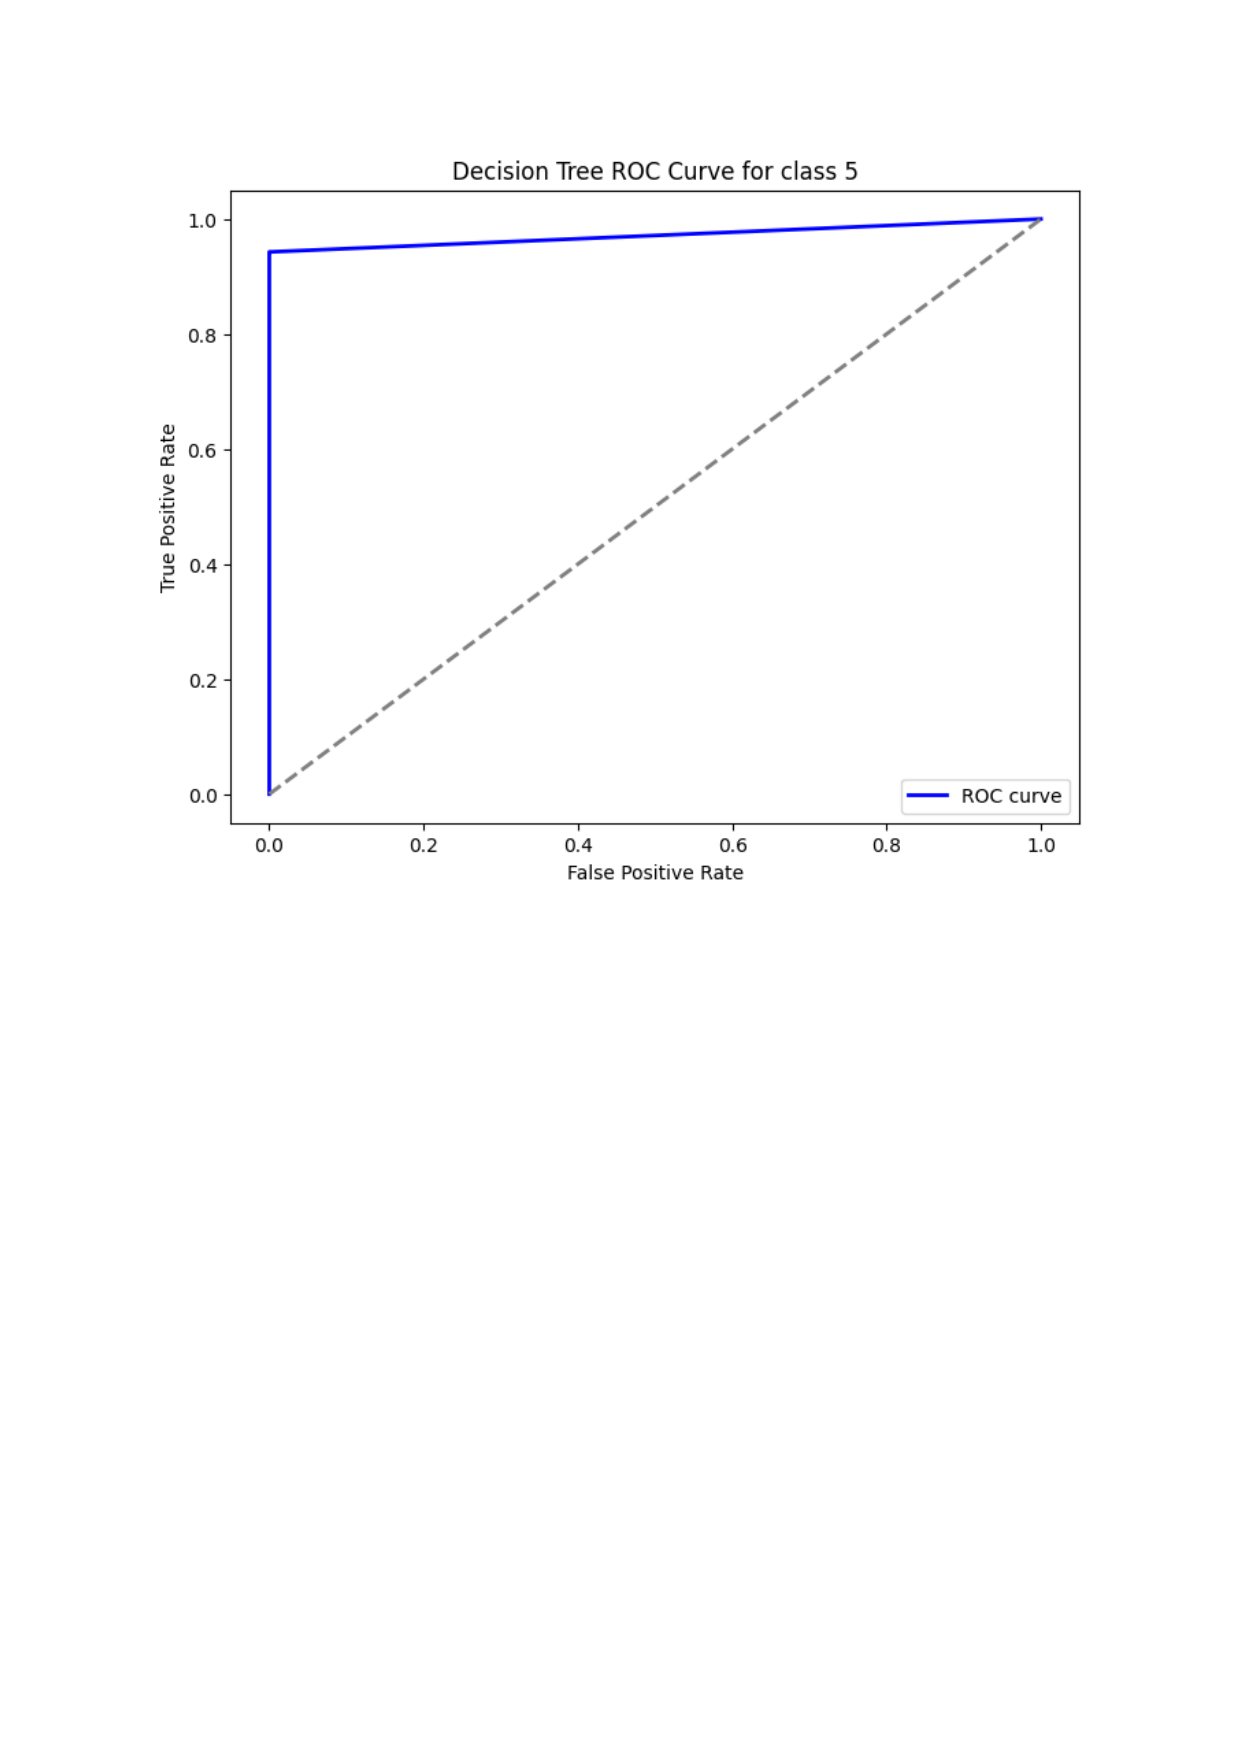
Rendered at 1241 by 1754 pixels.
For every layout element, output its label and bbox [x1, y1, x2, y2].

picture [147, 147, 1093, 896]
